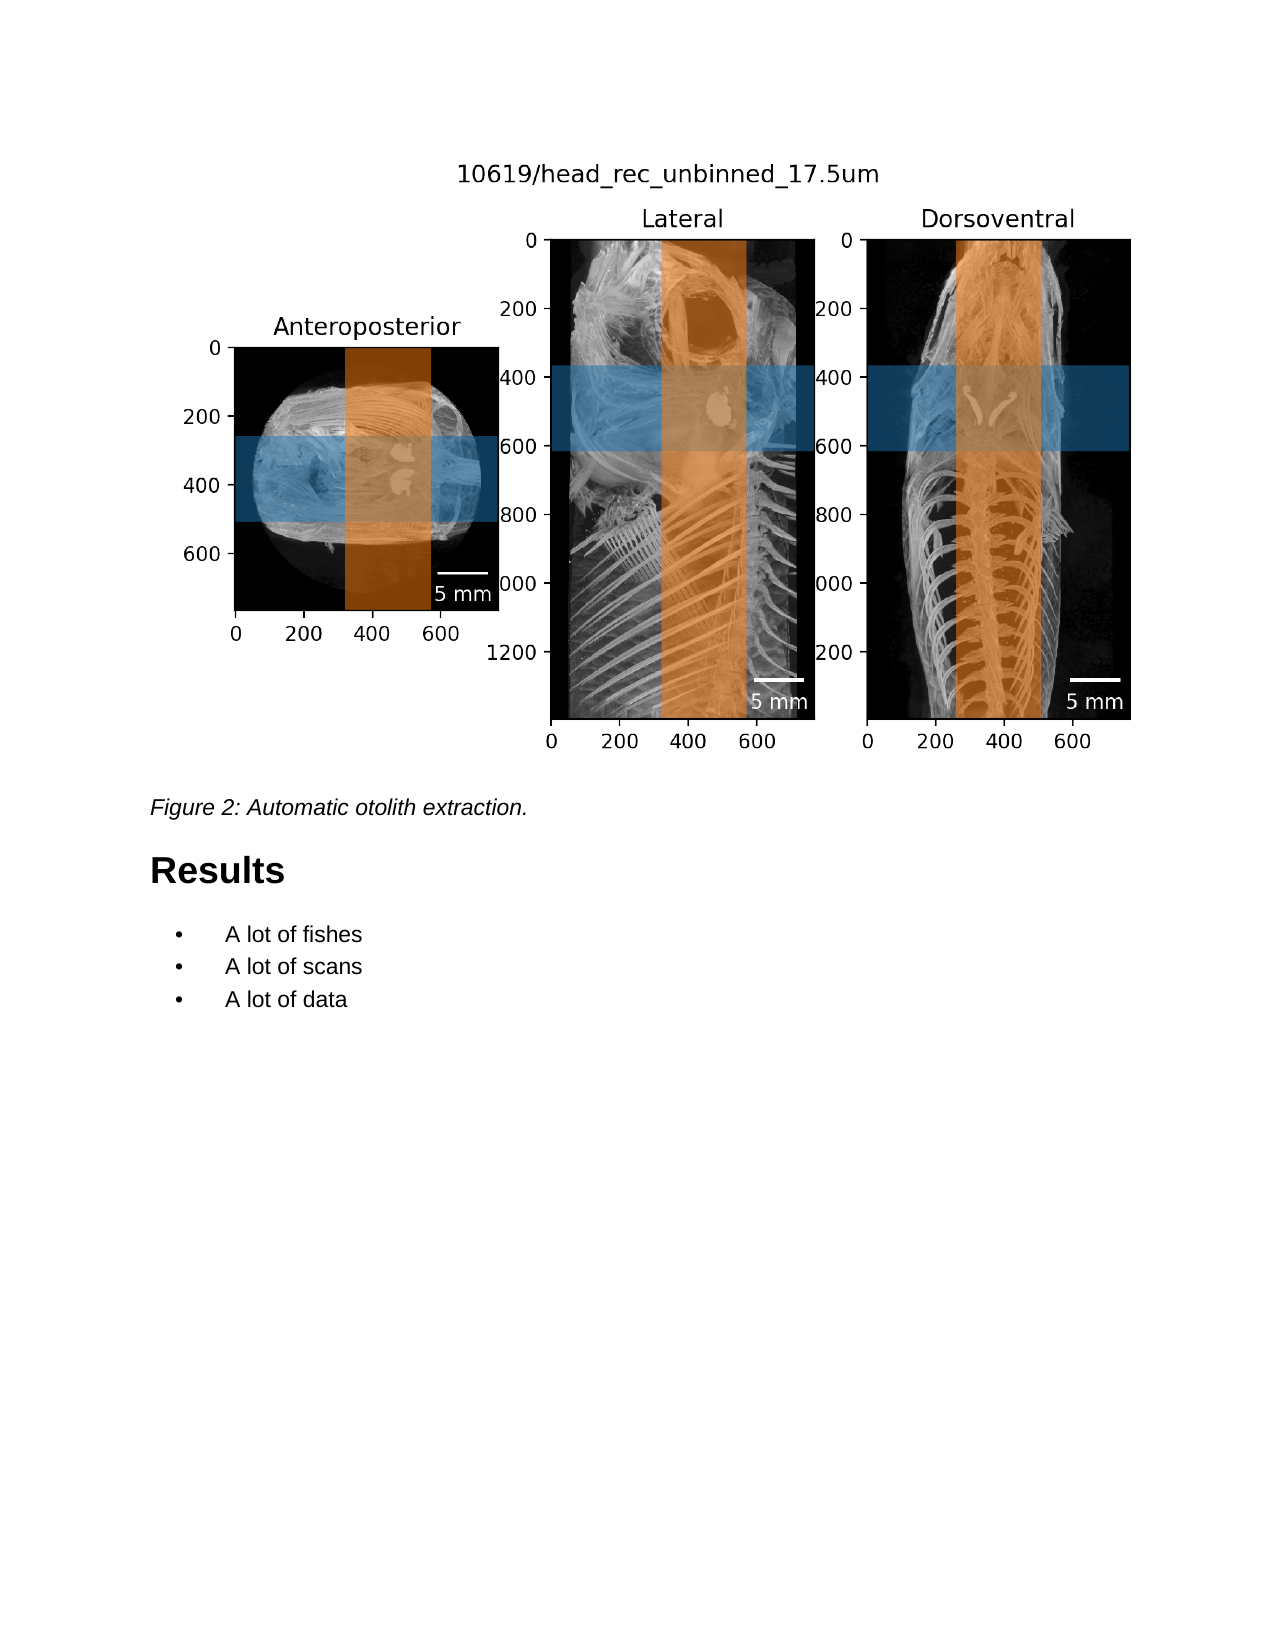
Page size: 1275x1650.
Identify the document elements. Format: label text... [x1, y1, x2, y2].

list A lot of data [175, 986, 1125, 1012]
subtitle Results [150, 848, 1125, 891]
list A lot of fishes [175, 921, 1125, 947]
text Figure 2: Automatic otolith extraction. [150, 794, 1125, 821]
picture [168, 150, 1144, 767]
list A lot of scans [175, 953, 1125, 979]
